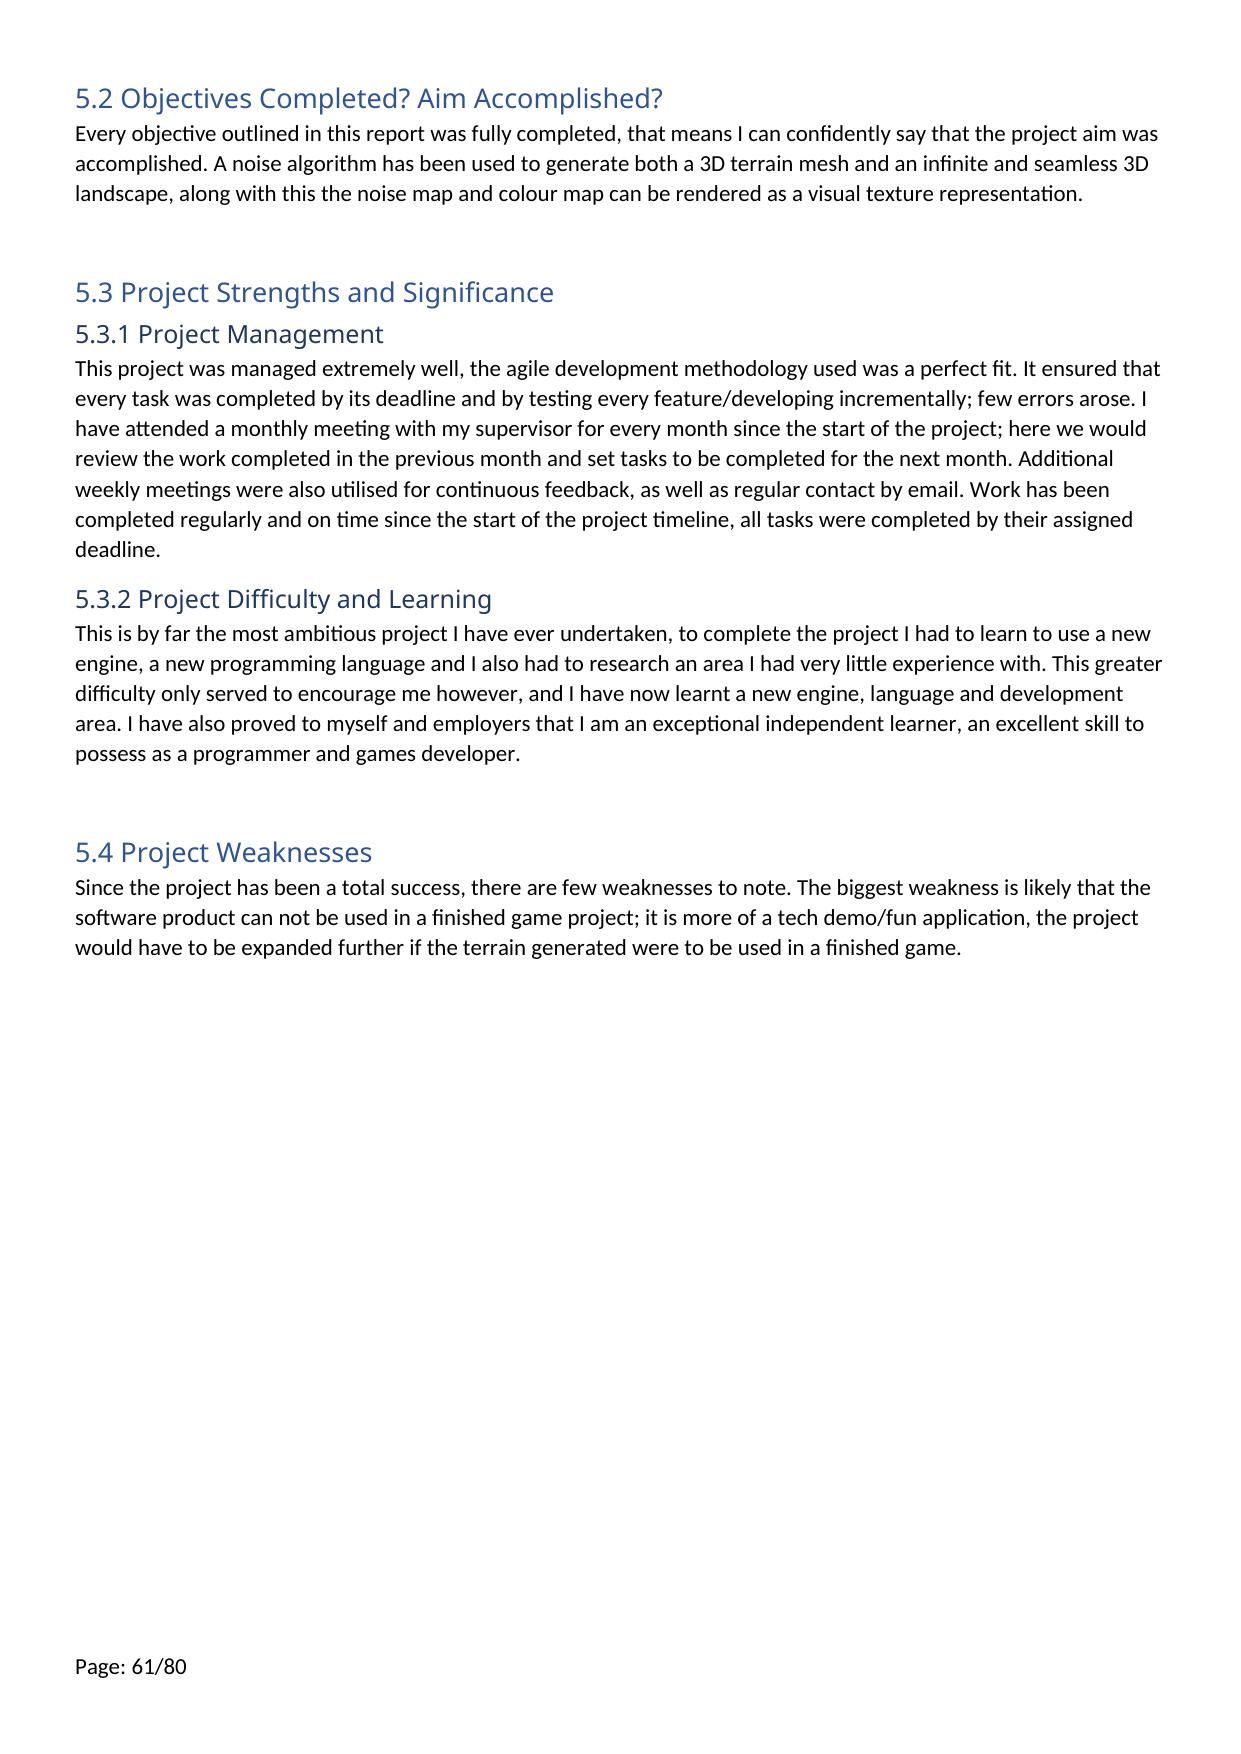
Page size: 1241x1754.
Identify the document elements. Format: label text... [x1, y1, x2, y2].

subtitle 5.3 Project Strengths and Significance [75, 273, 1165, 310]
text Since the project has been a total success, there are few weaknesses to note. The biggest weakness is likely that the software product can not be used in a finished game project; it is more of a tech demo/fun application, the project would have to be expanded further if the terrain generated were to be used in a finished game. [75, 873, 1165, 962]
subtitle 5.4 Project Weaknesses [75, 833, 1165, 870]
subtitle 5.2 Objectives Completed? Aim Accomplished? [75, 79, 1165, 116]
text This project was managed extremely well, the agile development methodology used was a perfect fit. It ensured that every task was completed by its deadline and by testing every feature/developing incrementally; few errors arose. I have attended a monthly meeting with my supervisor for every month since the start of the project; here we would review the work completed in the previous month and set tasks to be completed for the next month. Additional weekly meetings were also utilised for continuous feedback, as well as regular contact by email. Work has been completed regularly and on time since the start of the project timeline, all tasks were completed by their assigned deadline. [75, 354, 1165, 563]
text Every objective outlined in this report was fully completed, that means I can confidently say that the project aim was accomplished. A noise algorithm has been used to generate both a 3D terrain mesh and an infinite and seamless 3D landscape, along with this the noise map and colour map can be rendered as a visual texture representation. [75, 119, 1165, 207]
subtitle 5.3.2 Project Difficulty and Learning [75, 582, 1165, 616]
text This is by far the most ambitious project I have ever undertaken, to complete the project I had to learn to use a new engine, a new programming language and I also had to research an area I had very little experience with. This greater difficulty only served to encourage me however, and I have now learnt a new engine, language and development area. I have also proved to myself and employers that I am an exceptional independent learner, an excellent skill to possess as a programmer and games developer. [75, 619, 1165, 768]
subtitle 5.3.1 Project Management [75, 317, 1165, 351]
